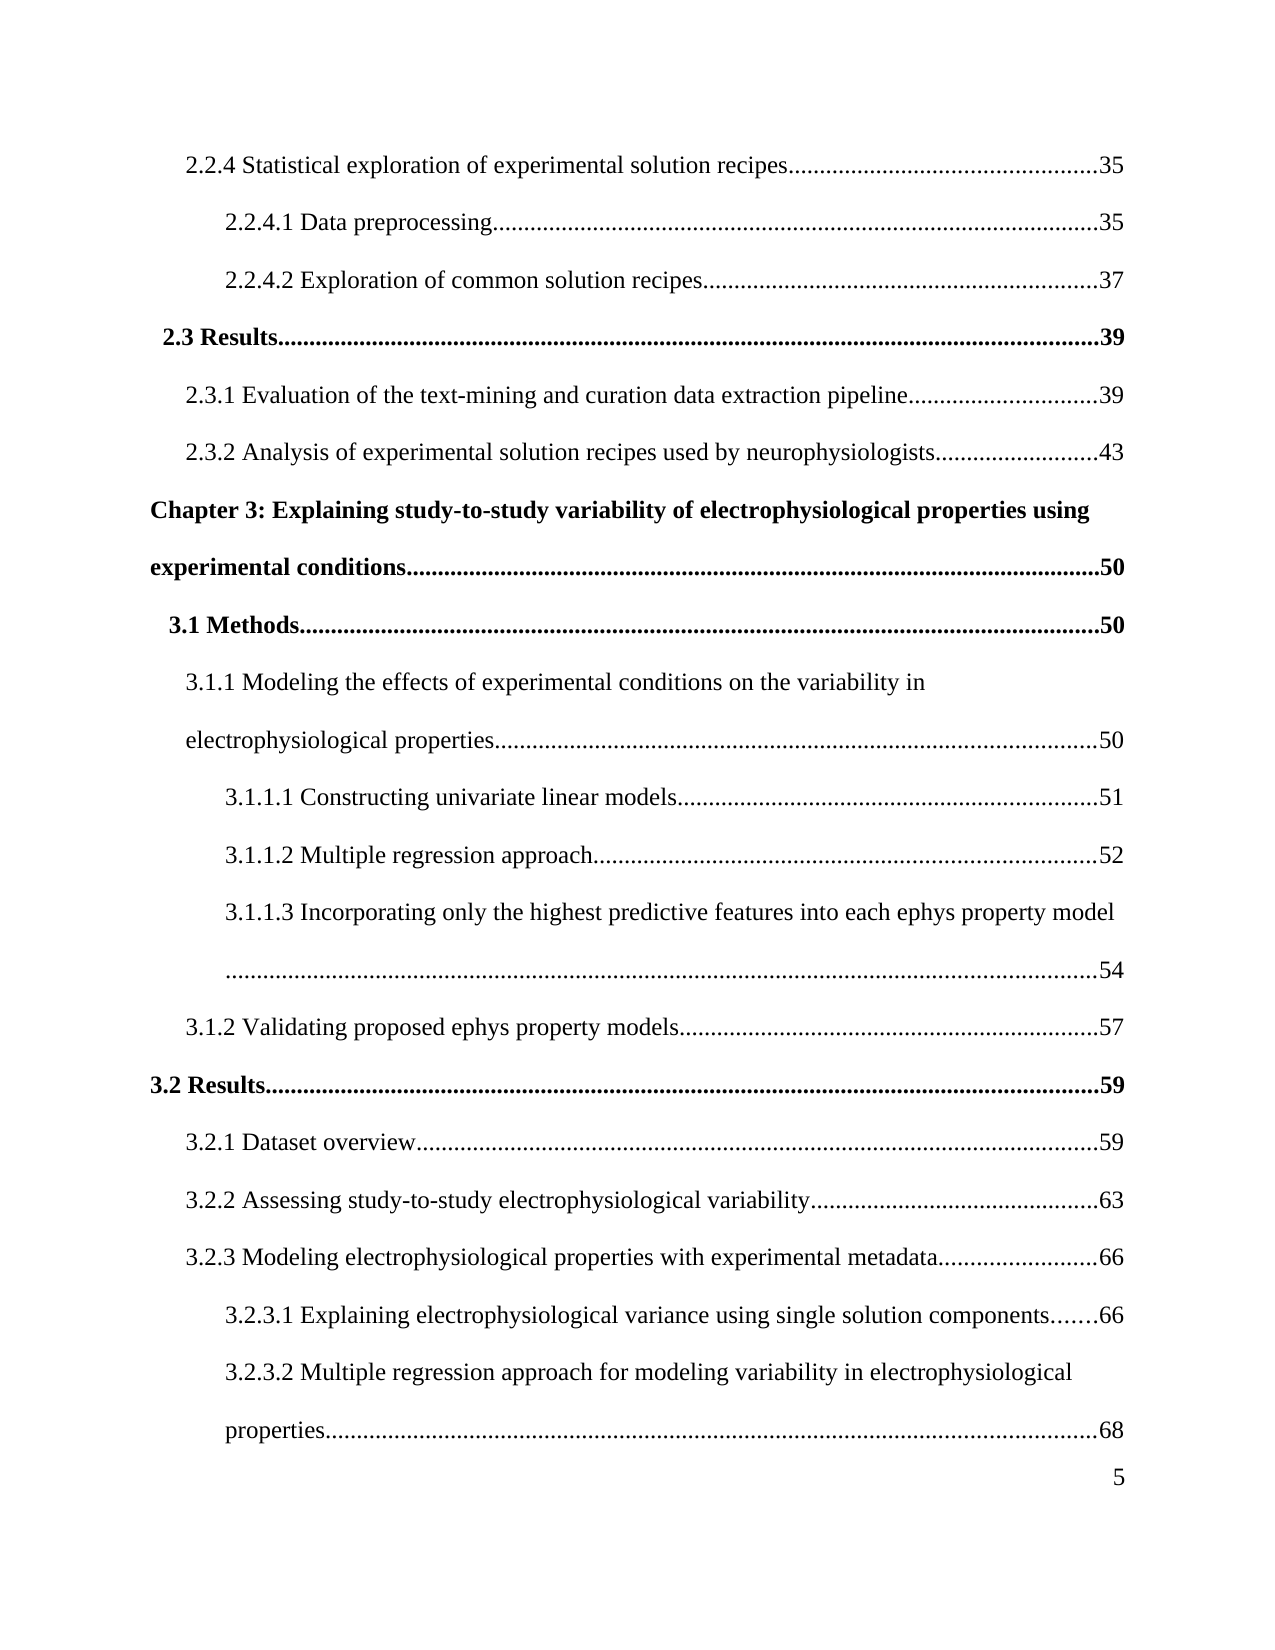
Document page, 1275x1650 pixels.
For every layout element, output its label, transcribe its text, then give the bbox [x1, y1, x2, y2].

text 3.2.2 Assessing study-to-study electrophysiological variability 63 [185, 1185, 1125, 1214]
text 3.2.3 Modeling electrophysiological properties with experimental metadata 66 [185, 1242, 1125, 1271]
text 2.3.1 Evaluation of the text-mining and curation data extraction pipeline 39 [185, 380, 1125, 409]
text 3.1 Methods 50 [150, 610, 1125, 639]
text 3.1.1.2 Multiple regression approach 52 [225, 840, 1125, 869]
text 2.2.4.1 Data preprocessing 35 [225, 207, 1125, 236]
text 3.2.1 Dataset overview 59 [185, 1127, 1125, 1156]
text 2.2.4 Statistical exploration of experimental solution recipes 35 [185, 150, 1125, 179]
text 3.1.1 Modeling the effects of experimental conditions on the variability in electrophysiological properties 50 [185, 667, 1125, 754]
text 2.2.4.2 Exploration of common solution recipes 37 [225, 265, 1125, 294]
text 3.1.1.1 Constructing univariate linear models 51 [225, 782, 1125, 811]
text 3.1.1.3 Incorporating only the highest predictive features into each ephys property model 54 [225, 897, 1125, 984]
text 3.2.3.2 Multiple regression approach for modeling variability in electrophysiological properties 68 [225, 1357, 1125, 1444]
text 3.2.3.1 Explaining electrophysiological variance using single solution components 66 [225, 1300, 1125, 1329]
text 3.2 Results 59 [150, 1070, 1125, 1099]
text 2.3.2 Analysis of experimental solution recipes used by neurophysiologists 43 [185, 437, 1125, 466]
text Chapter 3: Explaining study-to-study variability of electrophysiological properties using experimental conditions 50 [150, 495, 1125, 581]
text 2.3 Results 39 [150, 322, 1125, 351]
text 3.1.2 Validating proposed ephys property models 57 [185, 1012, 1125, 1041]
